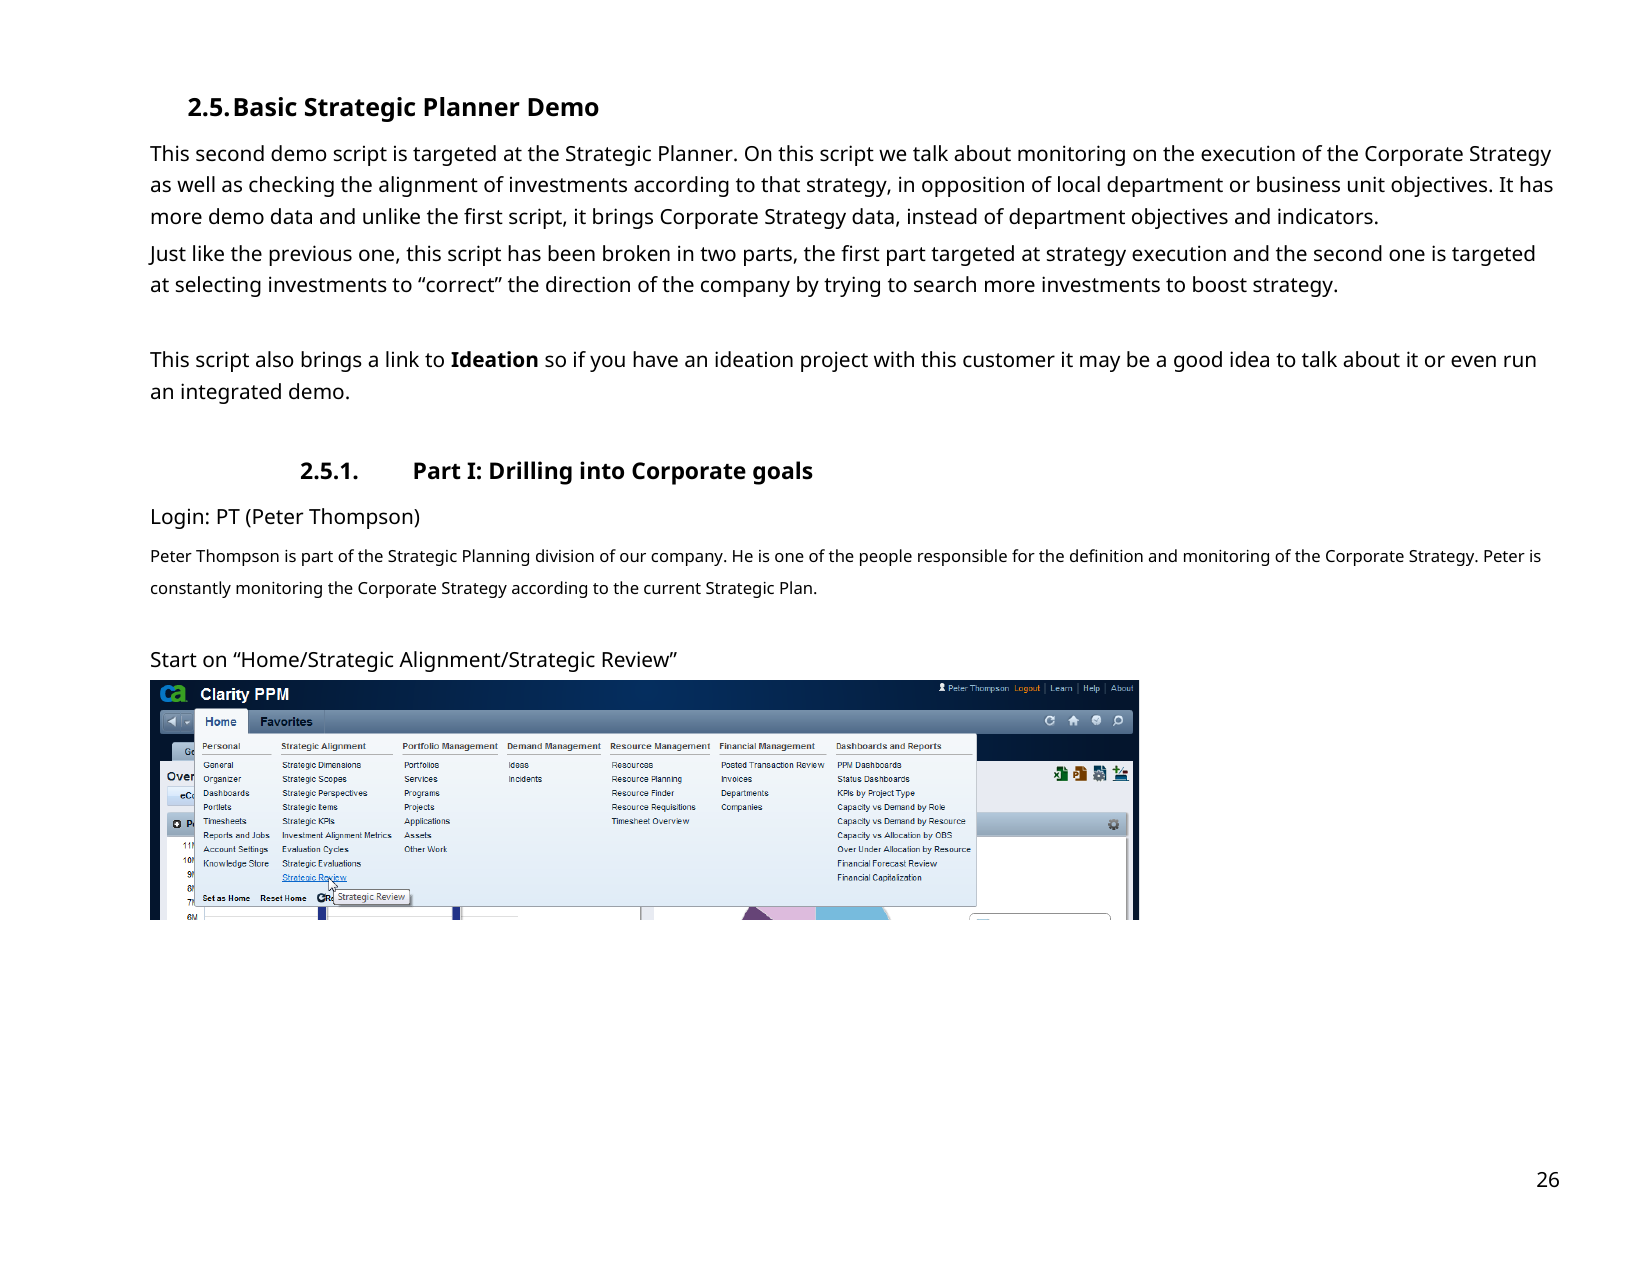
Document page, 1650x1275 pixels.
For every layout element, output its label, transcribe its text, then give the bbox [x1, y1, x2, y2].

text Peter Thompson is part of the Strategic Planning division of our company. He is one of the people responsible for the definition and monitoring of the Corporate Strategy. Peter is constantly monitoring the Corporate Strategy according to the current Strategic Plan. [150, 537, 1560, 599]
text Start on “Home/Strategic Alignment/Strategic Review” [150, 643, 1560, 674]
picture [150, 680, 1140, 920]
text This second demo script is targeted at the Strategic Planner. On this script we talk about monitoring on the execution of the Corporate Strategy as well as checking the alignment of investments according to that strategy, in opposition of local department or business unit objectives. It has more demo data and unlike the first script, it brings Corporate Strategy data, instead of department objectives and indicators. [150, 137, 1560, 230]
text Just like the previous one, this script has been broken in two parts, the first part targeted at strategy execution and the second one is targeted at selecting investments to “correct” the direction of the company by trying to search more investments to boost strategy. [150, 237, 1560, 299]
subtitle Part I: Drilling into Corporate goals [300, 455, 1560, 487]
text This script also brings a link to Ideation so if you have an ideation project with this customer it may be a good idea to talk about it or even run an integrated demo. [150, 343, 1560, 405]
text Login: PT (Peter Thompson) [150, 499, 1560, 530]
subtitle Basic Strategic Planner Demo [187, 90, 1560, 124]
